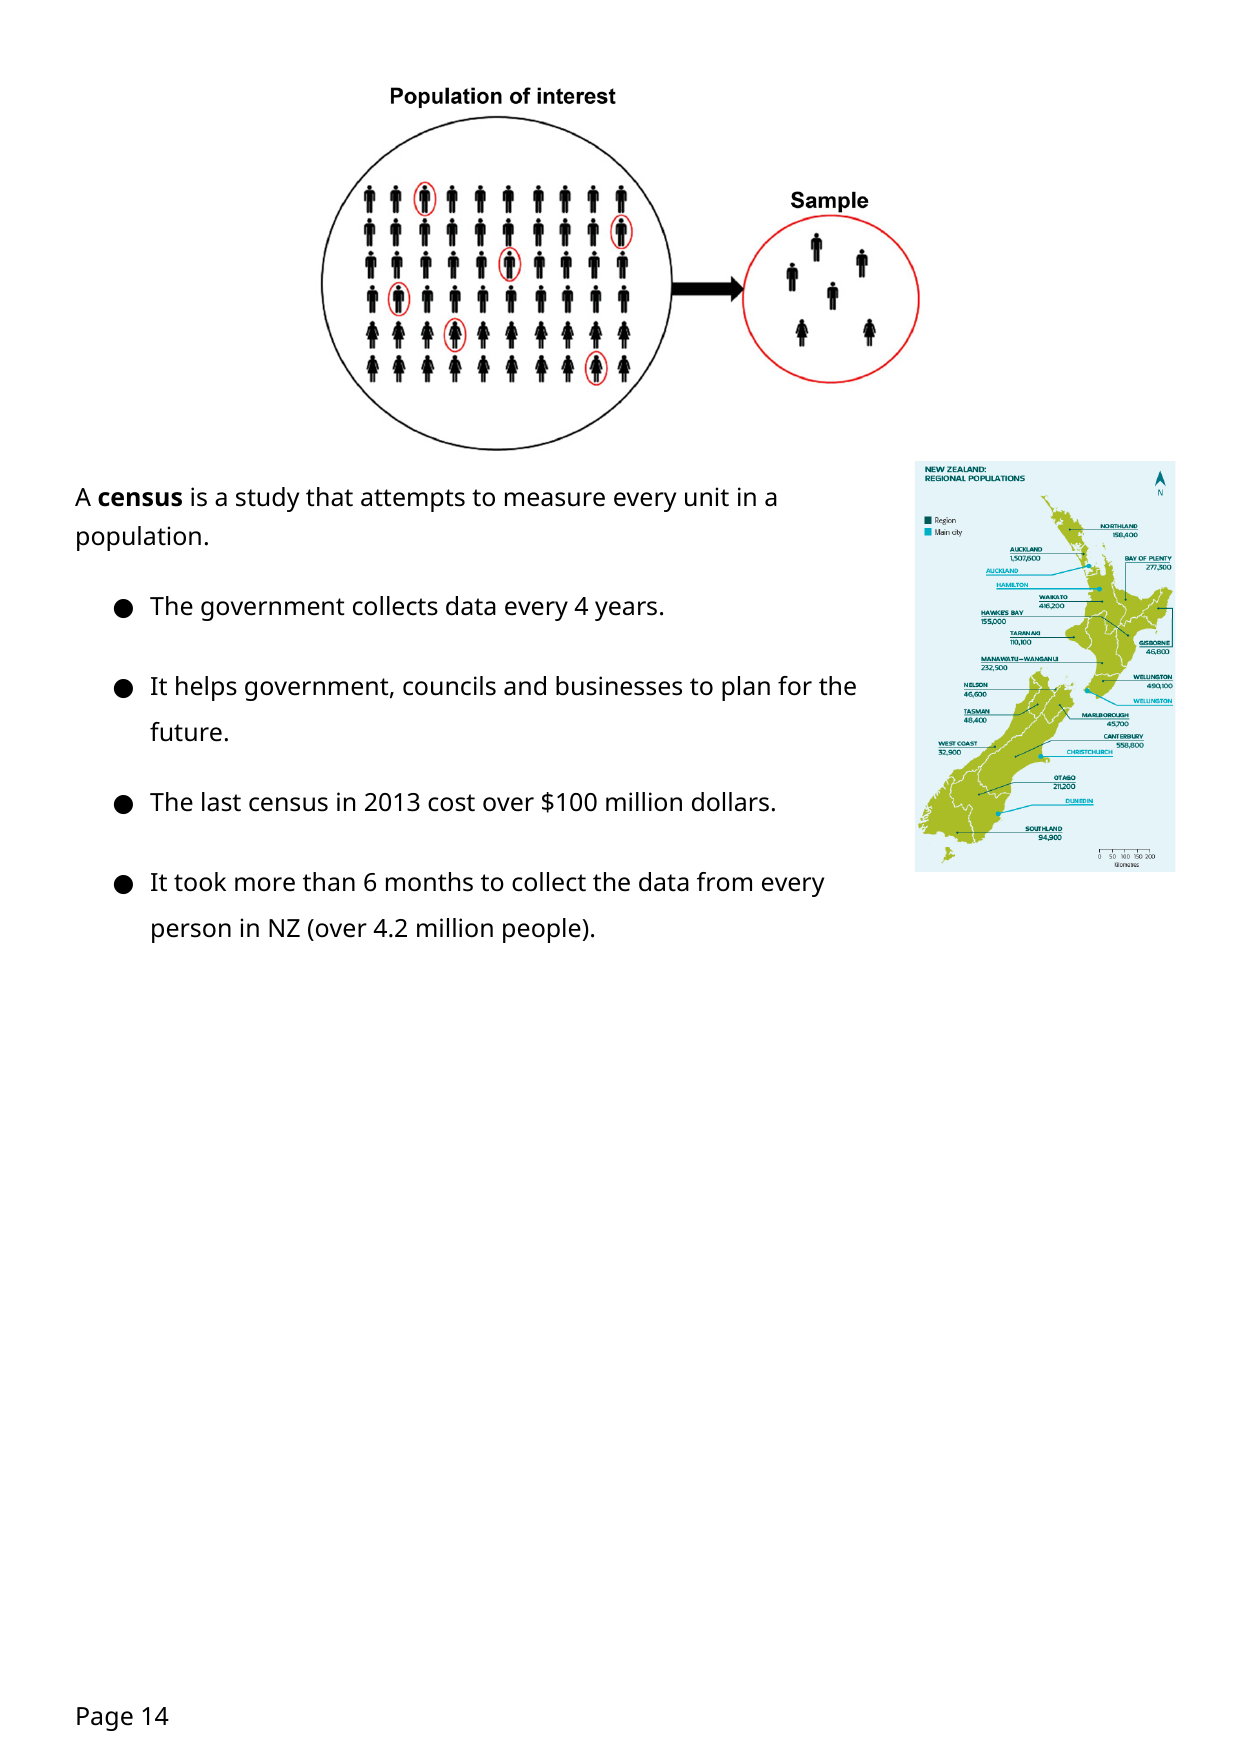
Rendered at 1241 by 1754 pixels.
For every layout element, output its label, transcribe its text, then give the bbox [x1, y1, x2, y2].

list It helps government, councils and businesses to plan for the future. [112, 658, 914, 749]
list The government collects data every 4 years. [112, 579, 914, 630]
picture [914, 461, 1176, 872]
text A census is a study that attempts to measure every unit in a population. [75, 480, 914, 553]
list It took more than 6 months to collect the data from every person in NZ (over 4.2 million people). [112, 854, 1165, 945]
list The last census in 2013 cost over $100 million dollars. [112, 775, 914, 826]
picture [314, 75, 926, 451]
